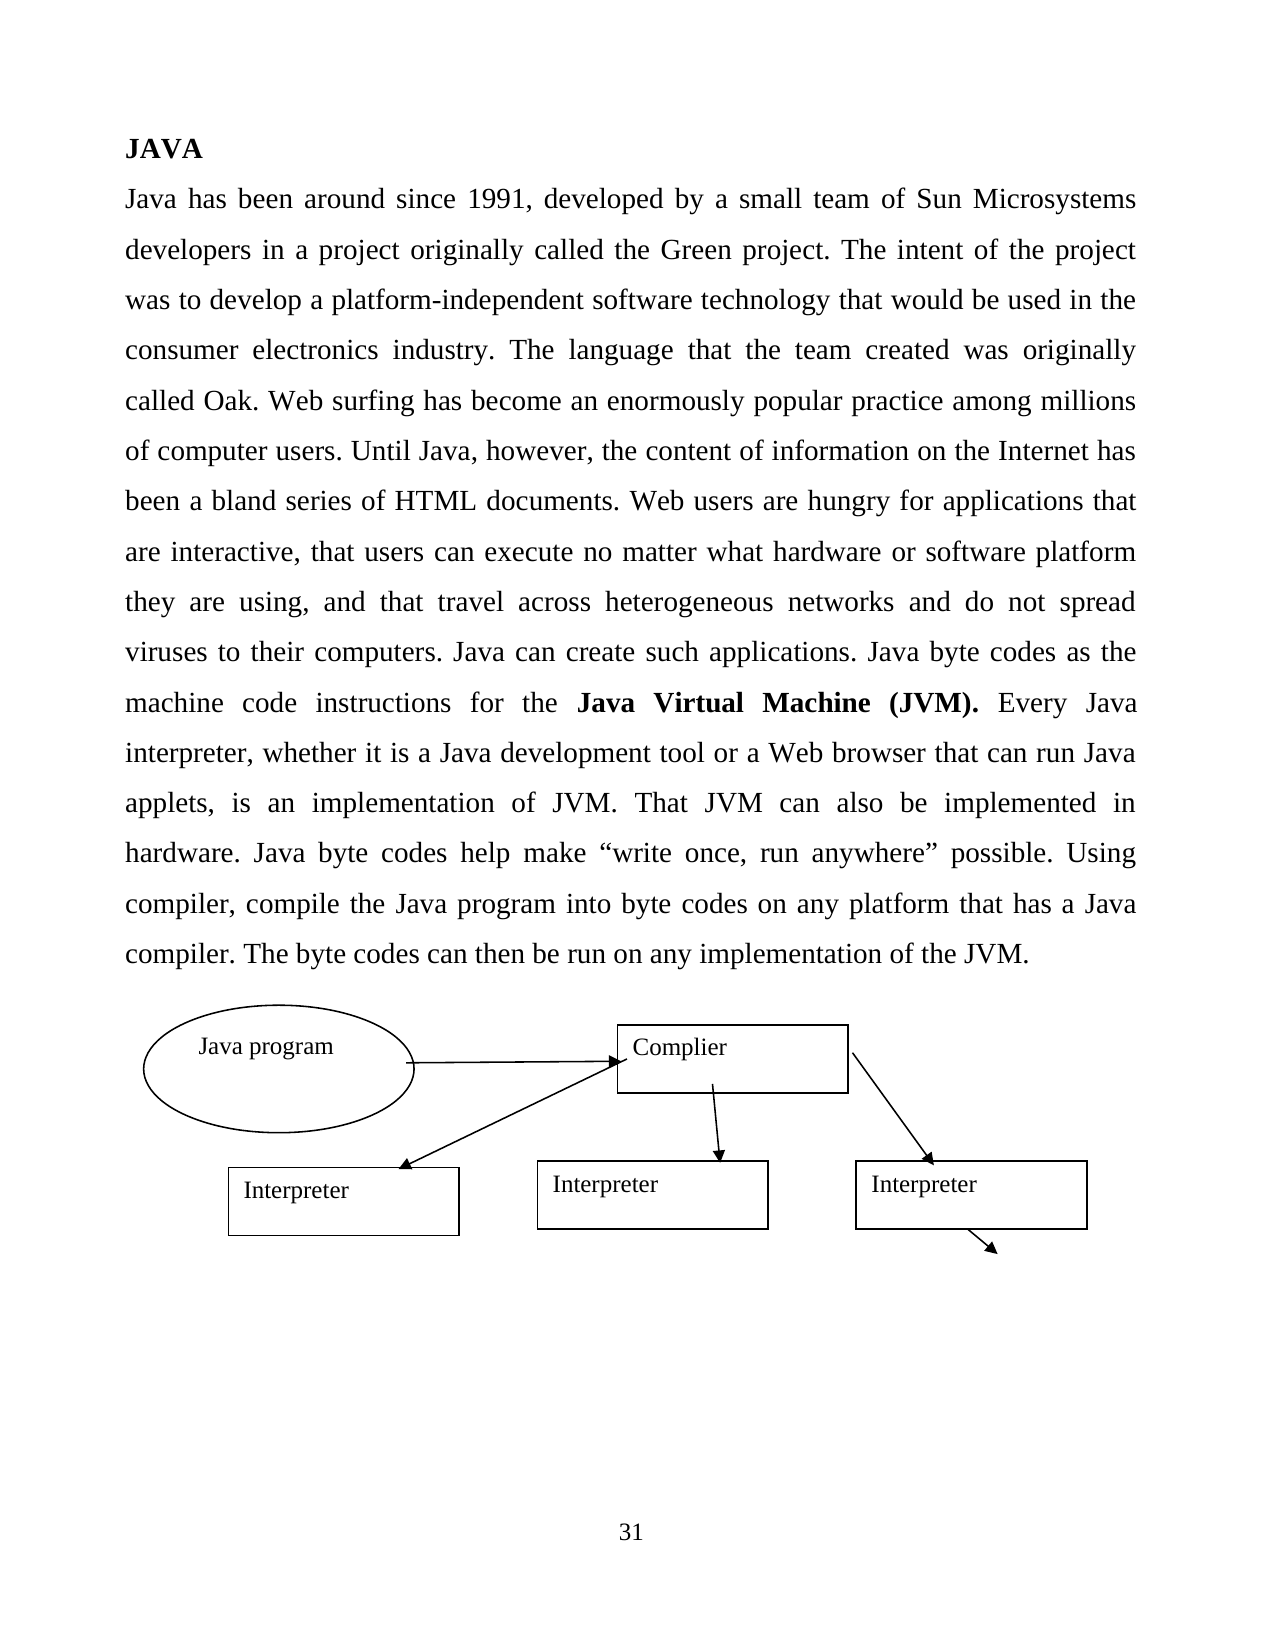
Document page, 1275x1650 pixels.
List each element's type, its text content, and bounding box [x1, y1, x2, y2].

text JAVA [125, 131, 1137, 165]
text Java has been around since 1991, developed by a small team of Sun Microsystems developers in a project originally called the Green project. The intent of the project was to develop a platform-independent software technology that would be used in the consumer electronics industry. The language that the team created was originally called Oak. Web surfing has become an enormously popular practice among millions of computer users. Until Java, however, the content of information on the Internet has been a bland series of HTML documents. Web users are hungry for applications that are interactive, that users can execute no matter what hardware or software platform they are using, and that travel across heterogeneous networks and do not spread viruses to their computers. Java can create such applications. Java byte codes as the machine code instructions for the Java Virtual Machine (JVM). Every Java interpreter, whether it is a Java development tool or a Web browser that can run Java applets, is an implementation of JVM. That JVM can also be implemented in hardware. Java byte codes help make “write once, run anywhere” possible. Using compiler, compile the Java program into byte codes on any platform that has a Java compiler. The byte codes can then be run on any implementation of the JVM. [125, 182, 1137, 970]
